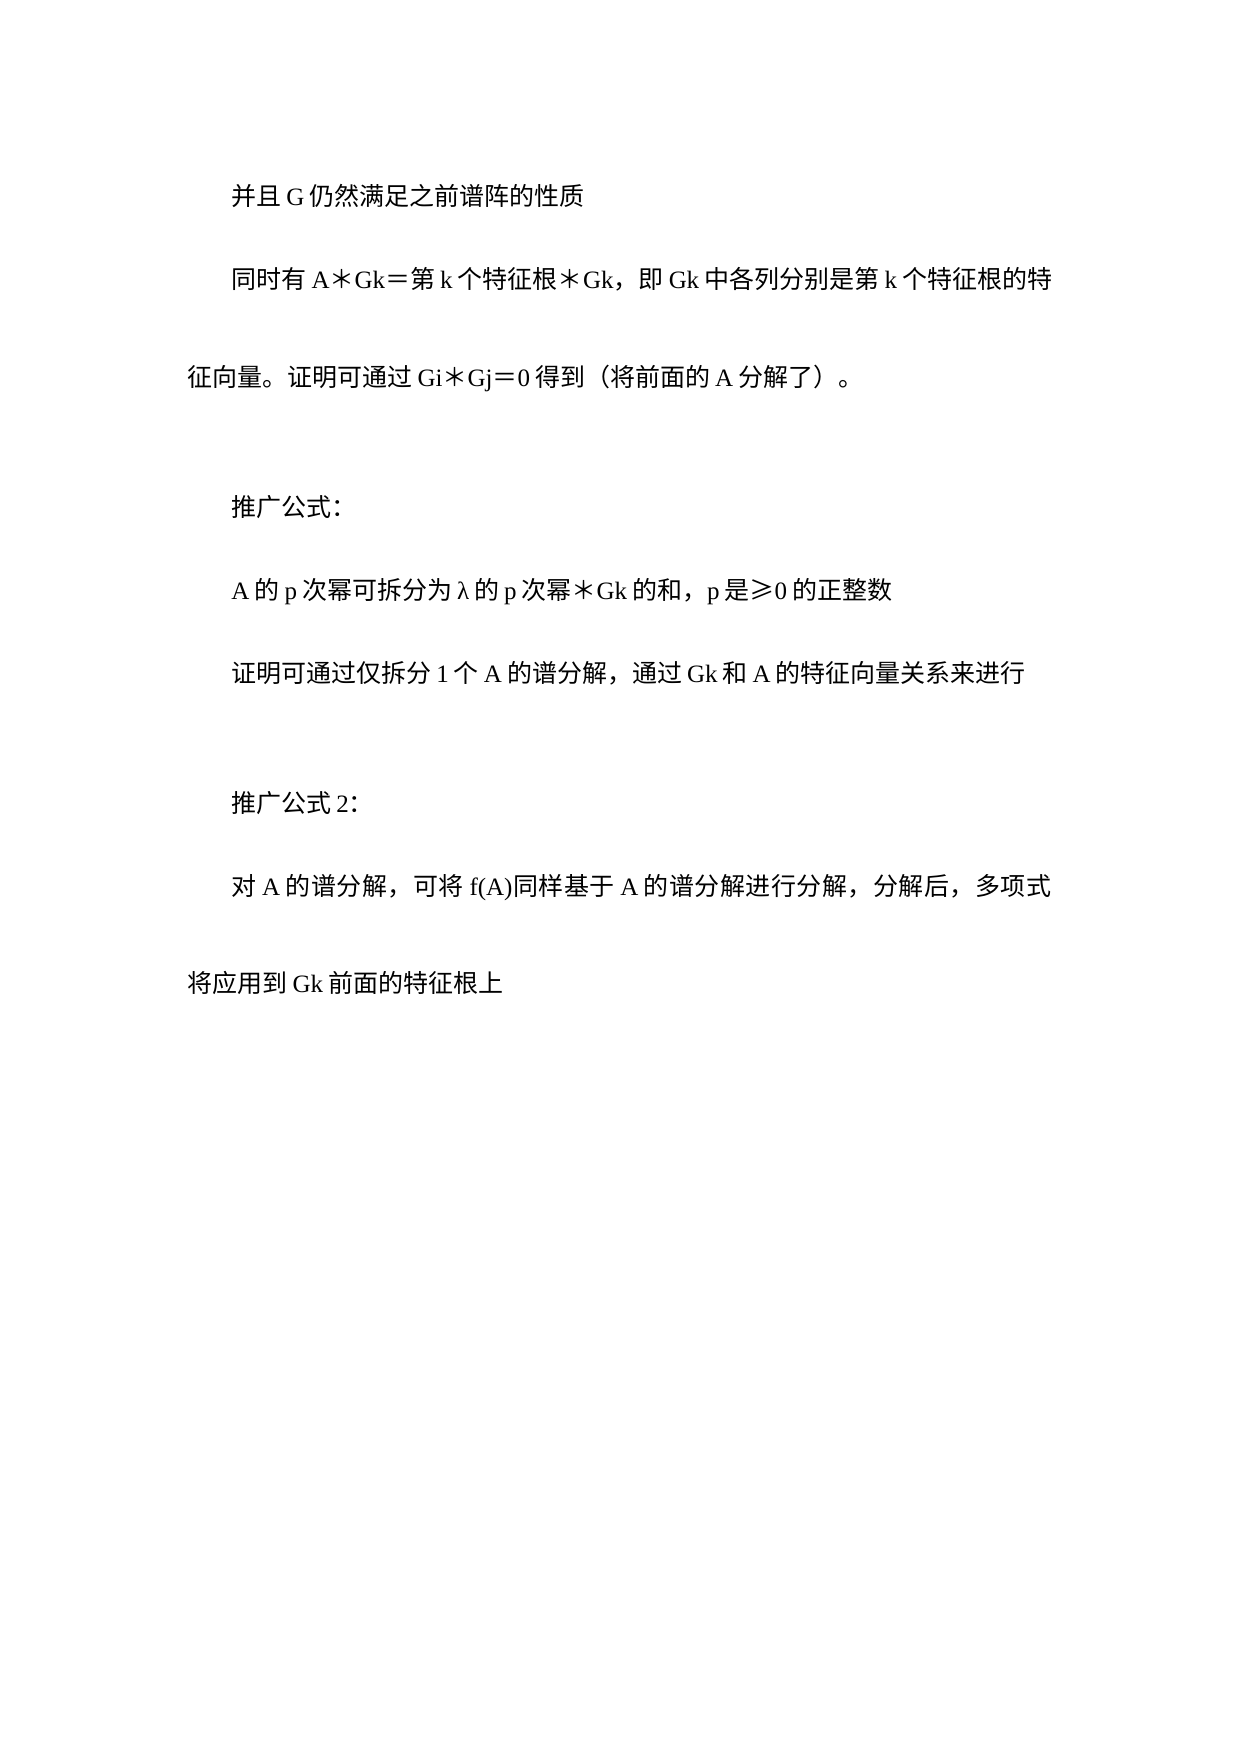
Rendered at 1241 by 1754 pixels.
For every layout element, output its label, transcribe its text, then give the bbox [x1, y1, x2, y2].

text 证明可通过仅拆分1个A的谱分解，通过Gk和A的特征向量关系来进行 [187, 639, 1053, 704]
text 推广公式： [187, 473, 1053, 538]
text 推广公式2： [187, 769, 1053, 834]
text 对A的谱分解，可将f(A)同样基于A的谱分解进行分解，分解后，多项式将应用到Gk前面的特征根上 [187, 852, 1053, 1014]
text 同时有A＊Gk＝第k个特征根＊Gk，即Gk中各列分别是第k个特征根的特征向量。证明可通过Gi＊Gj＝0得到（将前面的A分解了）。 [187, 245, 1053, 408]
text 并且G仍然满足之前谱阵的性质 [187, 162, 1053, 227]
text A的p次幂可拆分为λ的p次幂＊Gk的和，p是≥0的正整数 [187, 556, 1053, 621]
